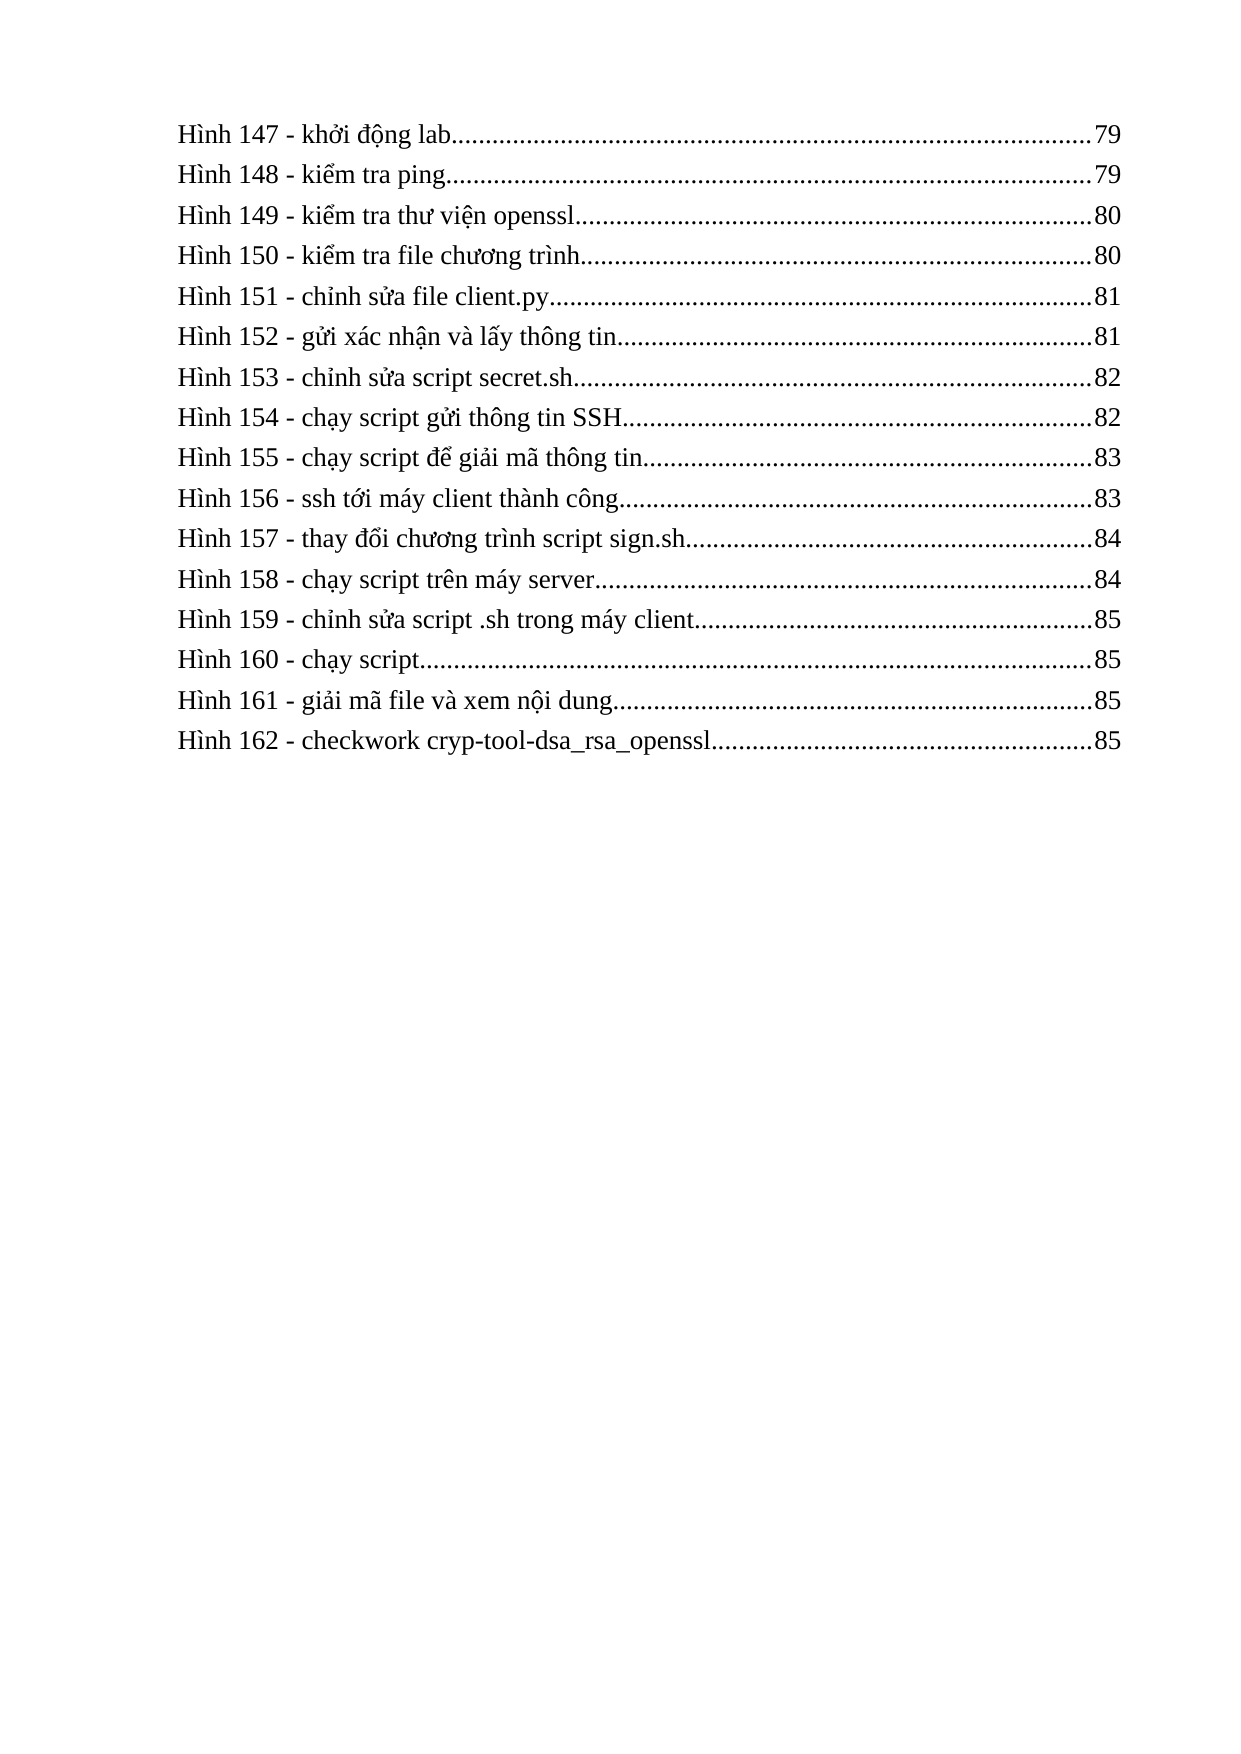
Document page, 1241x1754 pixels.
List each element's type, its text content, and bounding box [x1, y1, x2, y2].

text Hình 147 - khởi động lab 79 [177, 118, 1122, 149]
text Hình 148 - kiểm tra ping 79 [177, 158, 1122, 190]
text Hình 162 - checkwork cryp-tool-dsa_rsa_openssl 85 [177, 724, 1122, 756]
text Hình 157 - thay đổi chương trình script sign.sh 84 [177, 522, 1122, 553]
text Hình 149 - kiểm tra thư viện openssl 80 [177, 199, 1122, 230]
text Hình 151 - chỉnh sửa file client.py 81 [177, 280, 1122, 311]
text Hình 154 - chạy script gửi thông tin SSH 82 [177, 401, 1122, 432]
text Hình 155 - chạy script để giải mã thông tin 83 [177, 441, 1122, 473]
text Hình 159 - chỉnh sửa script .sh trong máy client 85 [177, 603, 1122, 634]
text Hình 152 - gửi xác nhận và lấy thông tin 81 [177, 320, 1122, 351]
text Hình 150 - kiểm tra file chương trình 80 [177, 239, 1122, 271]
text Hình 158 - chạy script trên máy server 84 [177, 563, 1122, 594]
text Hình 156 - ssh tới máy client thành công 83 [177, 482, 1122, 513]
text Hình 160 - chạy script 85 [177, 643, 1122, 675]
text Hình 161 - giải mã file và xem nội dung 85 [177, 684, 1122, 715]
text Hình 153 - chỉnh sửa script secret.sh 82 [177, 361, 1122, 392]
